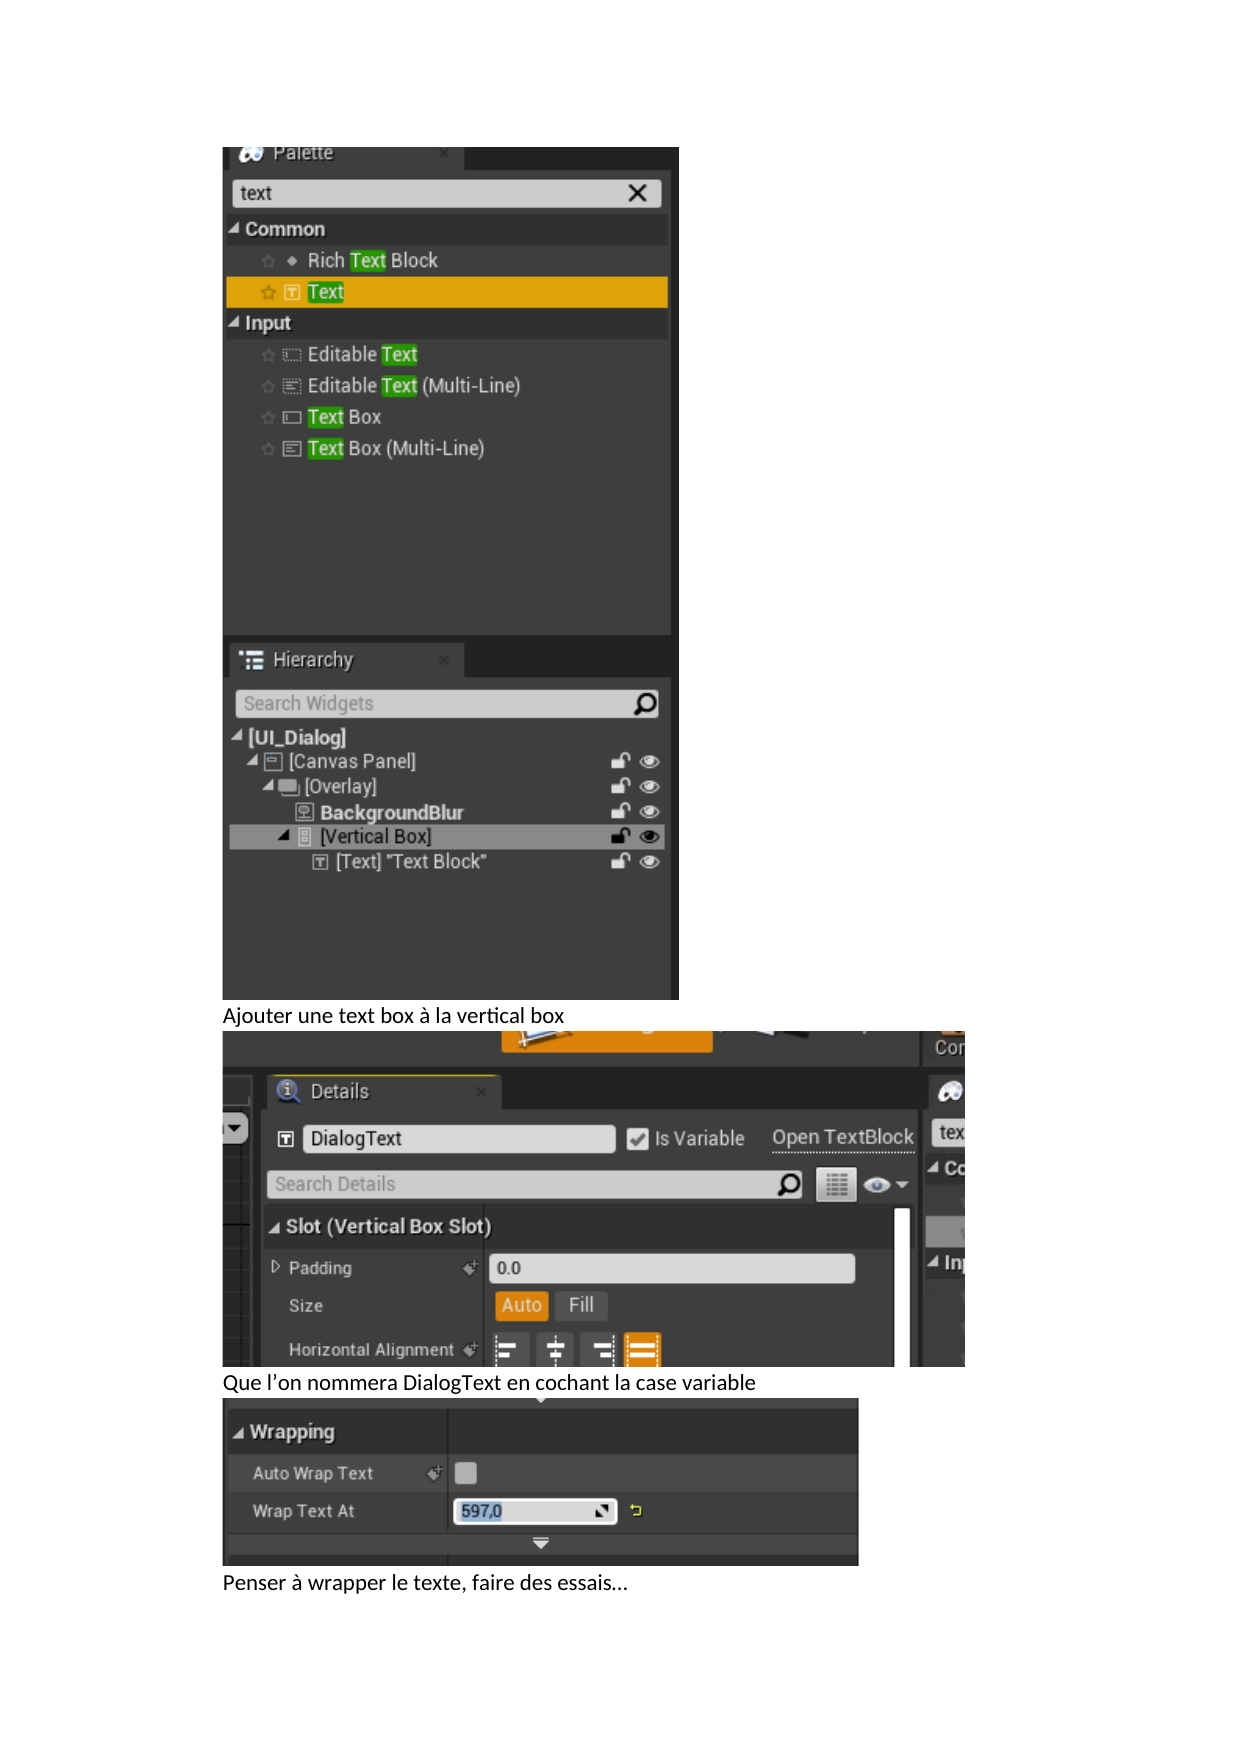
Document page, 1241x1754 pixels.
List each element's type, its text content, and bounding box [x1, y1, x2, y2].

list Que l’on nommera DialogText en cochant la case variable [223, 1368, 1093, 1396]
list Ajouter une text box à la vertical box [223, 1001, 1093, 1029]
picture [222, 1398, 862, 1566]
list Penser à wrapper le texte, faire des essais… [223, 1568, 1093, 1596]
picture [222, 147, 679, 1000]
picture [222, 1031, 965, 1367]
